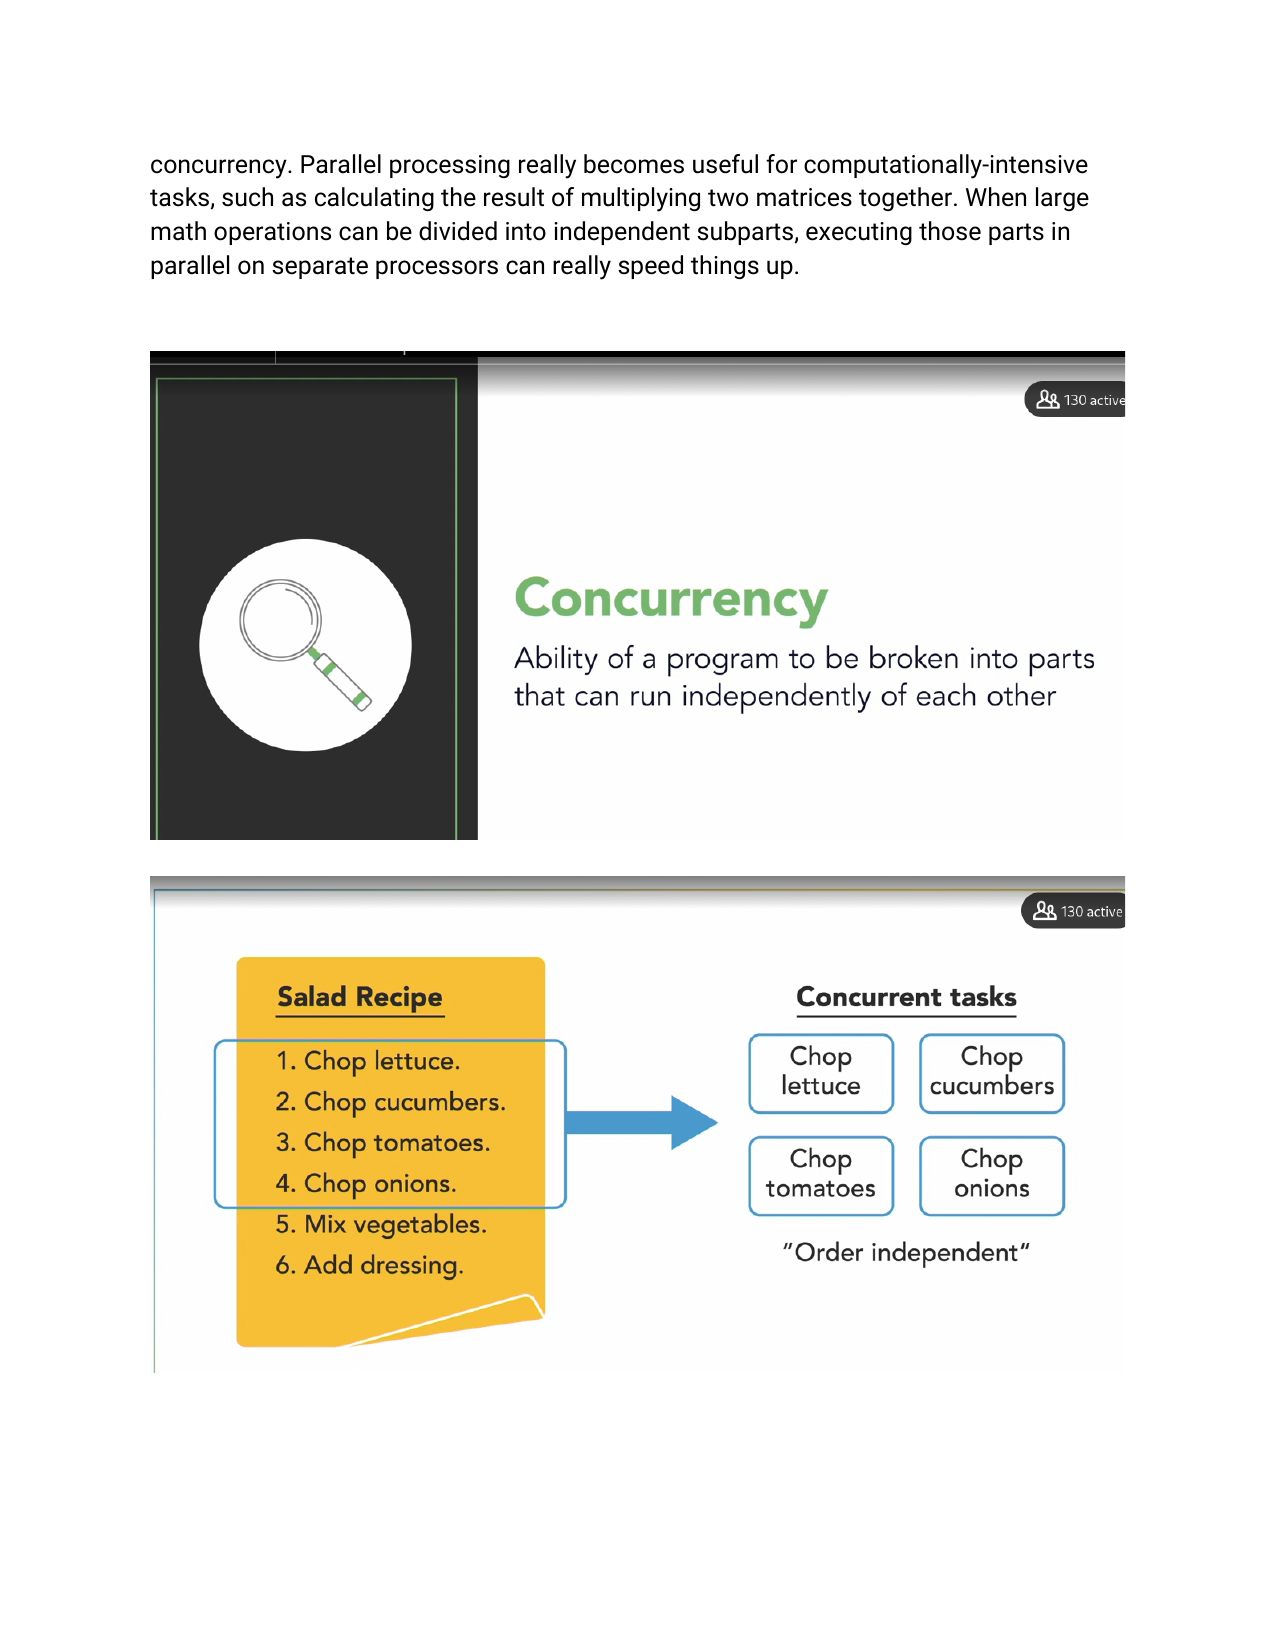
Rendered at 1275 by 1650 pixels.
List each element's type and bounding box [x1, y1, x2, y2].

picture [150, 876, 1125, 1373]
picture [150, 351, 1125, 840]
text [150, 150, 1125, 280]
